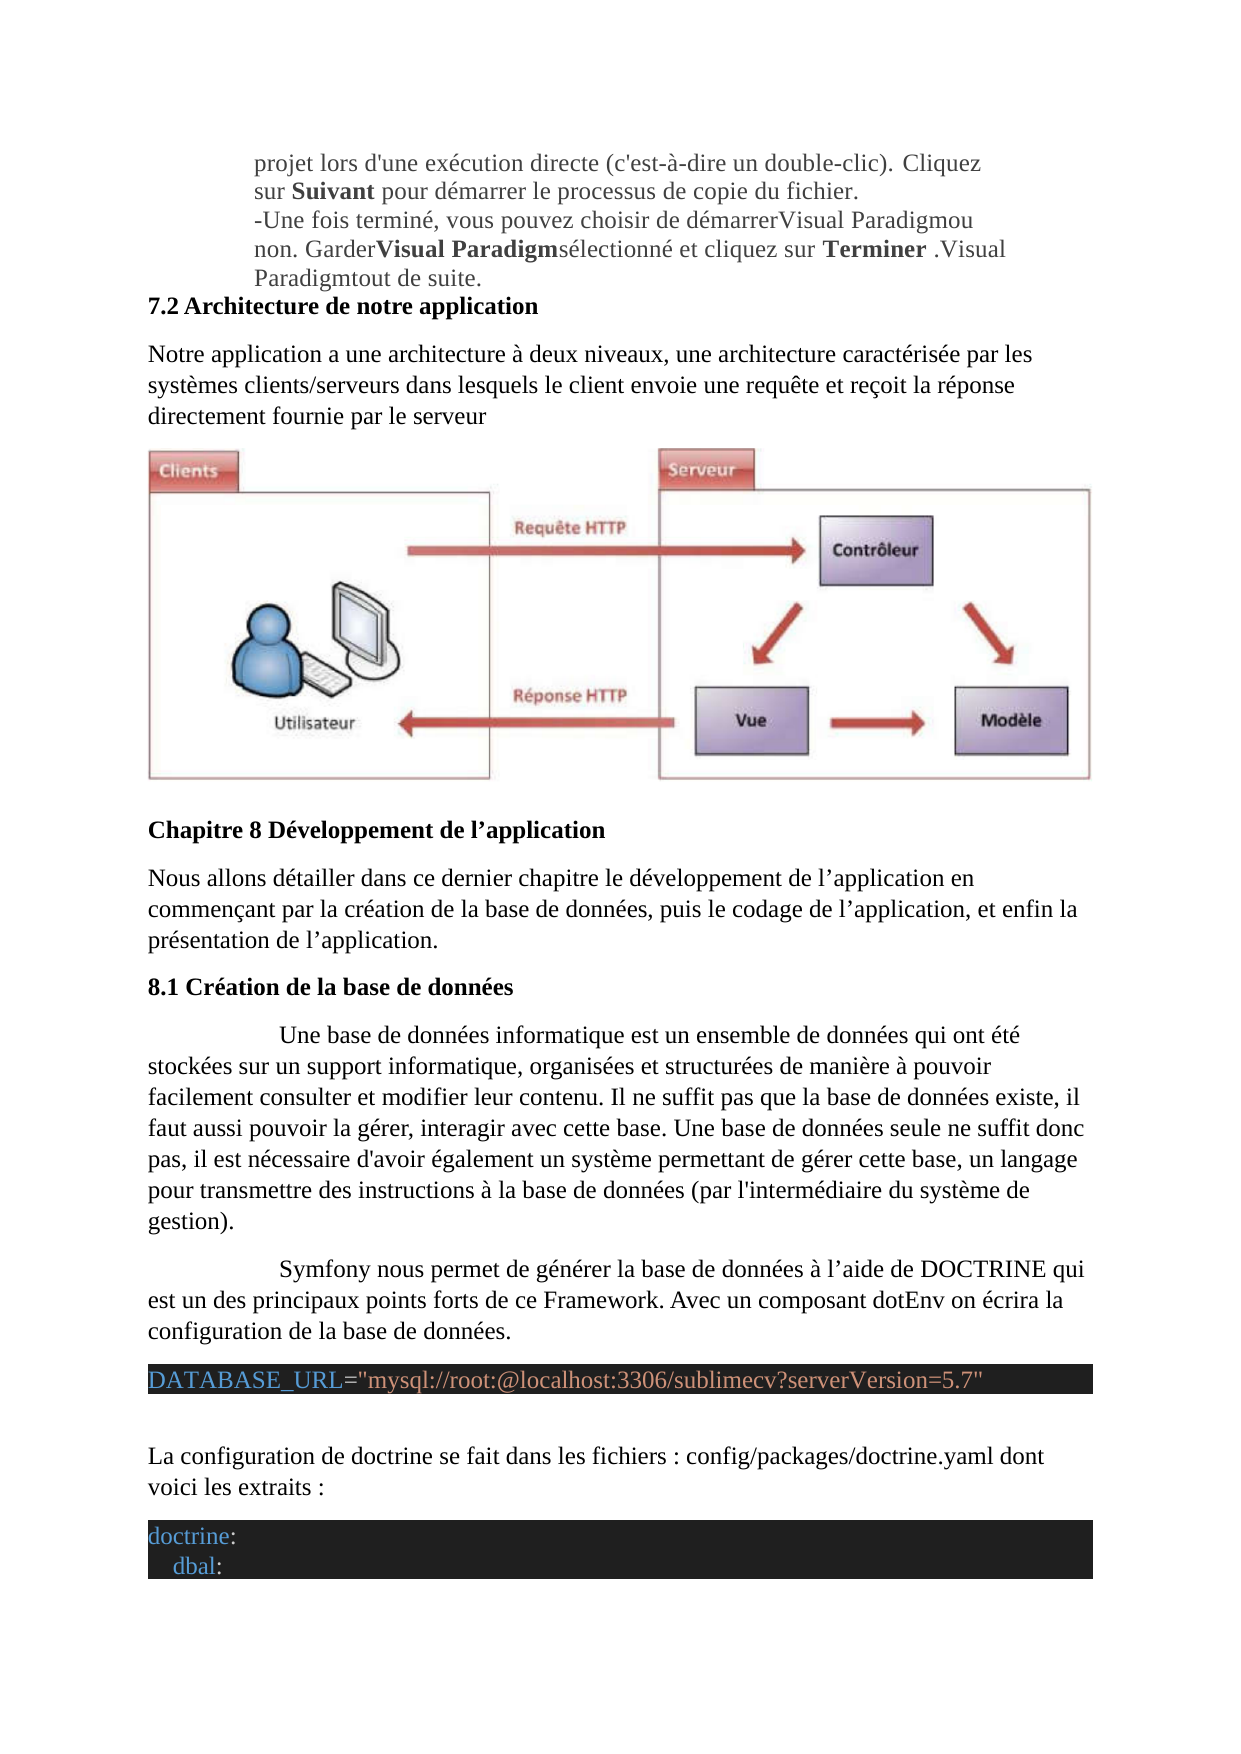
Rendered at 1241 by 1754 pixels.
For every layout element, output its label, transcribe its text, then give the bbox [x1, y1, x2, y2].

text dbal: [148, 1550, 1093, 1579]
text Une base de données informatique est un ensemble de données qui ont été stockées sur un support informatique, organisées et structurées de manière à pouvoir facilement consulter et modifier leur contenu. Il ne suffit pas que la base de données existe, il faut aussi pouvoir la gérer, interagir avec cette base. Une base de données seule ne suffit donc pas, il est nécessaire d'avoir également un système permettant de gérer cette base, un langage pour transmettre des instructions à la base de données (par l'intermédiaire du système de gestion). [148, 1020, 1093, 1235]
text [254, 148, 1093, 205]
picture [147, 448, 1093, 796]
text Chapitre 8 Développement de l’application [148, 815, 1093, 844]
text DATABASE_URL="mysql://root:@localhost:3306/sublimecv?serverVersion=5.7" [148, 1364, 1093, 1394]
text Symfony nous permet de générer la base de données à l’aide de DOCTRINE qui est un des principaux points forts de ce Framework. Avec un composant dotEnv on écrira la configuration de la base de données. [148, 1254, 1093, 1345]
text Notre application a une architecture à deux niveaux, une architecture caractérisée par les systèmes clients/serveurs dans lesquels le client envoie une requête et reçoit la réponse directement fournie par le serveur [148, 339, 1093, 430]
text 8.1 Création de la base de données [148, 972, 1093, 1001]
text -Une fois terminé, vous pouvez choisir de démarrerVisual Paradigmou non. GarderVisual Paradigmsélectionné et cliquez sur Terminer .Visual Paradigmtout de suite. [254, 205, 1093, 291]
text 7.2 Architecture de notre application [148, 291, 1093, 320]
text Nous allons détailler dans ce dernier chapitre le développement de l’application en commençant par la création de la base de données, puis le codage de l’application, et enfin la présentation de l’application. [148, 863, 1093, 953]
text doctrine: [148, 1520, 1093, 1550]
text La configuration de doctrine se fait dans les fichiers : config/packages/doctrine.yaml dont voici les extraits : [148, 1441, 1093, 1501]
